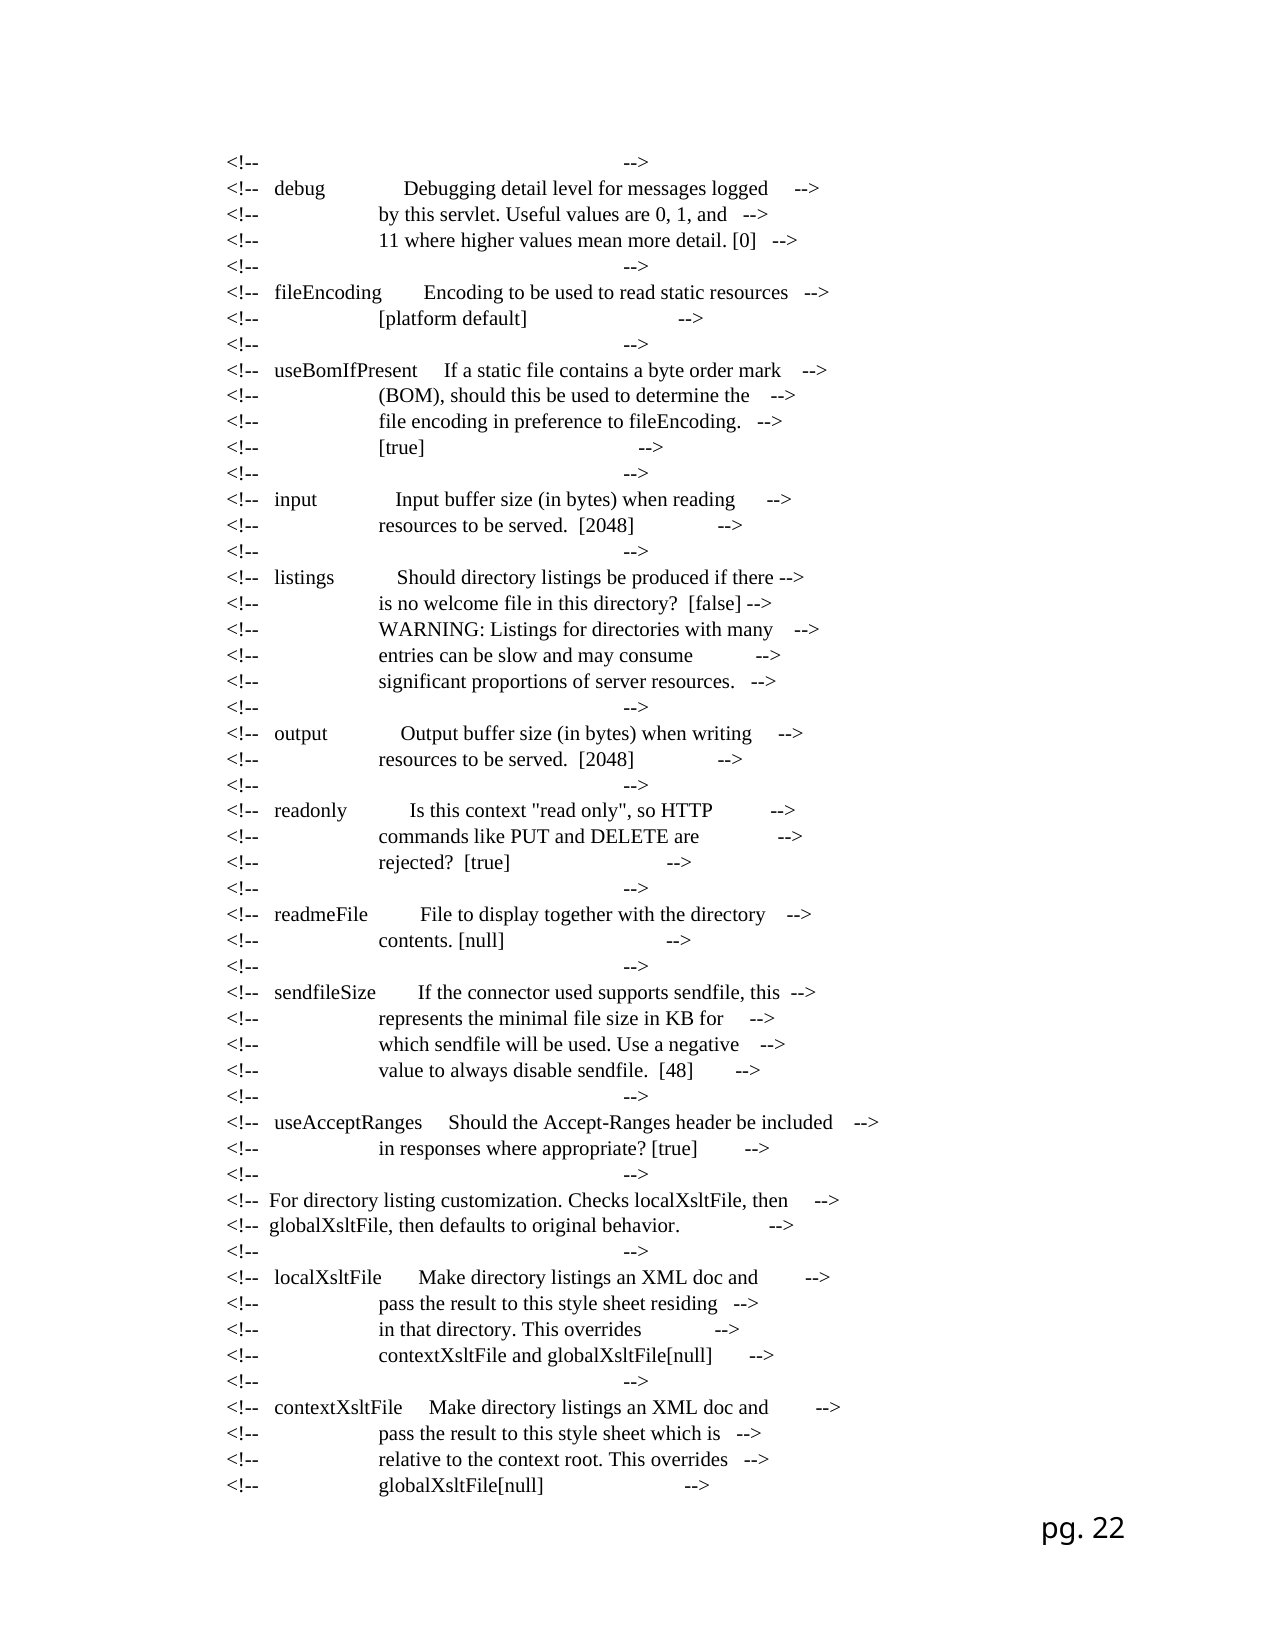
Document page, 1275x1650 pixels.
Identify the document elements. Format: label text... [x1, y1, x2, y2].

list <!-- listings Should directory listings be produced if there --> [216, 565, 1125, 589]
list <!-- WARNING: Listings for directories with many --> [216, 617, 1125, 641]
list <!-- relative to the context root. This overrides --> [216, 1447, 1125, 1471]
list <!-- localXsltFile Make directory listings an XML doc and --> [216, 1265, 1125, 1289]
list <!-- rejected? [true] --> [216, 850, 1125, 874]
list <!-- significant proportions of server resources. --> [216, 669, 1125, 693]
list <!-- --> [216, 254, 1125, 278]
list <!-- which sendfile will be used. Use a negative --> [216, 1032, 1125, 1056]
list <!-- file encoding in preference to fileEncoding. --> [216, 409, 1125, 433]
list <!-- useBomIfPresent If a static file contains a byte order mark --> [216, 357, 1125, 382]
list <!-- fileEncoding Encoding to be used to read static resources --> [216, 280, 1125, 304]
list <!-- contextXsltFile Make directory listings an XML doc and --> [216, 1395, 1125, 1419]
list <!-- --> [216, 954, 1125, 978]
list <!-- by this servlet. Useful values are 0, 1, and --> [216, 202, 1125, 226]
list <!-- represents the minimal file size in KB for --> [216, 1006, 1125, 1030]
list <!-- entries can be slow and may consume --> [216, 643, 1125, 667]
list <!-- globalXsltFile[null] --> [216, 1473, 1125, 1497]
list <!-- --> [216, 1084, 1125, 1108]
list <!-- [true] --> [216, 435, 1125, 459]
list <!-- readmeFile File to display together with the directory --> [216, 902, 1125, 926]
list <!-- debug Debugging detail level for messages logged --> [216, 176, 1125, 200]
list <!-- --> [216, 1162, 1125, 1186]
list <!-- sendfileSize If the connector used supports sendfile, this --> [216, 980, 1125, 1004]
list <!-- is no welcome file in this directory? [false] --> [216, 591, 1125, 615]
list <!-- --> [216, 772, 1125, 797]
list <!-- in that directory. This overrides --> [216, 1317, 1125, 1341]
list <!-- pass the result to this style sheet which is --> [216, 1421, 1125, 1445]
list <!-- --> [216, 150, 1125, 174]
list <!-- --> [216, 1369, 1125, 1393]
list <!-- resources to be served. [2048] --> [216, 513, 1125, 537]
list <!-- --> [216, 539, 1125, 563]
list <!-- --> [216, 876, 1125, 900]
list <!-- readonly Is this context "read only", so HTTP --> [216, 798, 1125, 822]
list <!-- value to always disable sendfile. [48] --> [216, 1058, 1125, 1082]
list <!-- [platform default] --> [216, 306, 1125, 330]
list <!-- resources to be served. [2048] --> [216, 747, 1125, 771]
list <!-- (BOM), should this be used to determine the --> [216, 383, 1125, 407]
list <!-- in responses where appropriate? [true] --> [216, 1136, 1125, 1160]
list <!-- pass the result to this style sheet residing --> [216, 1291, 1125, 1315]
list <!-- --> [216, 461, 1125, 485]
list <!-- --> [216, 332, 1125, 356]
list <!-- contents. [null] --> [216, 928, 1125, 952]
list <!-- commands like PUT and DELETE are --> [216, 824, 1125, 848]
list <!-- globalXsltFile, then defaults to original behavior. --> [216, 1213, 1125, 1237]
list <!-- output Output buffer size (in bytes) when writing --> [216, 721, 1125, 745]
list <!-- useAcceptRanges Should the Accept-Ranges header be included --> [216, 1110, 1125, 1134]
list <!-- contextXsltFile and globalXsltFile[null] --> [216, 1343, 1125, 1367]
list <!-- --> [216, 695, 1125, 719]
list <!-- input Input buffer size (in bytes) when reading --> [216, 487, 1125, 511]
list <!-- 11 where higher values mean more detail. [0] --> [216, 228, 1125, 252]
list <!-- For directory listing customization. Checks localXsltFile, then --> [216, 1187, 1125, 1212]
list <!-- --> [216, 1239, 1125, 1263]
